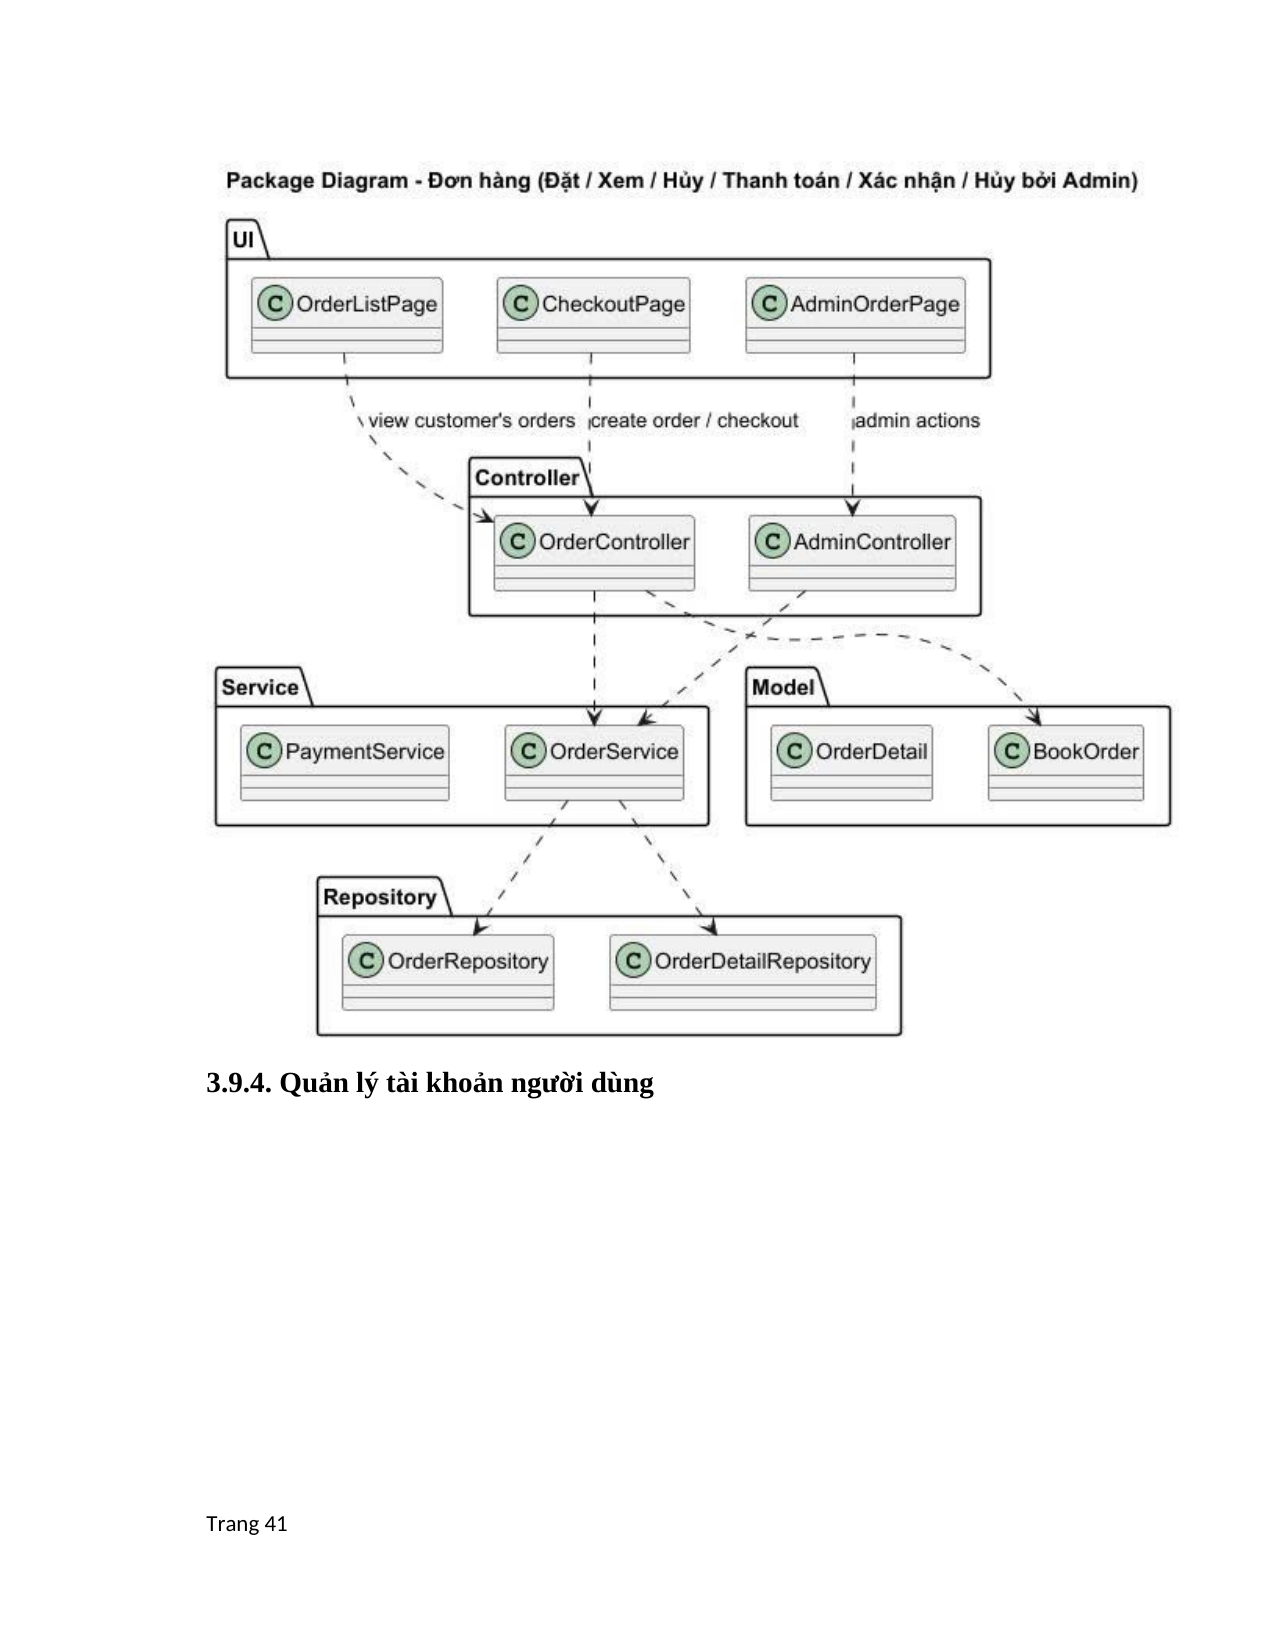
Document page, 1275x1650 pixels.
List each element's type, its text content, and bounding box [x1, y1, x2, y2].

text 3.9.4. Quản lý tài khoản người dùng [206, 1065, 1187, 1099]
picture [206, 150, 1179, 1044]
